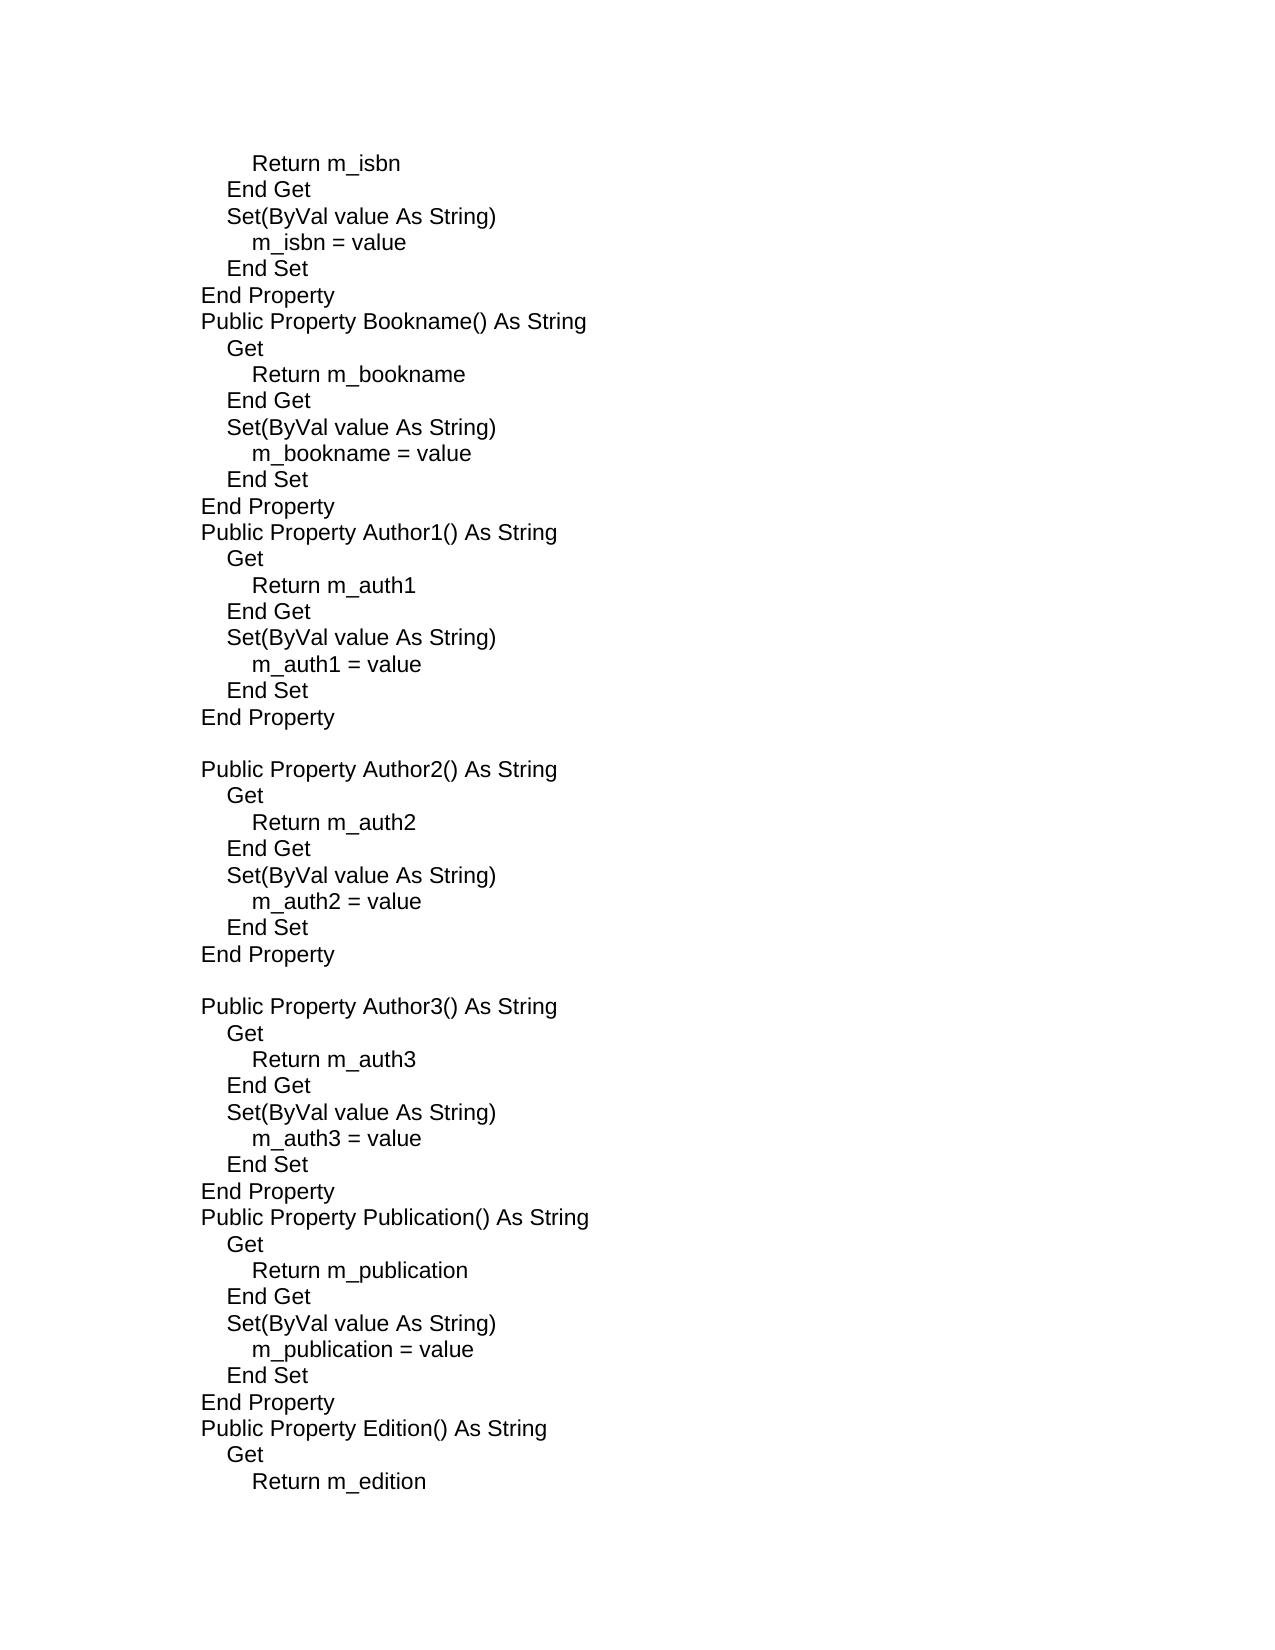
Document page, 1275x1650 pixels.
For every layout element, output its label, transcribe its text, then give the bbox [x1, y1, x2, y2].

text Public Property Publication() As String [150, 1204, 1125, 1231]
text Set(ByVal value As String) [150, 413, 1125, 440]
text End Get [150, 1283, 1125, 1309]
text Set(ByVal value As String) [150, 203, 1125, 229]
text Set(ByVal value As String) [150, 1309, 1125, 1336]
text End Get [150, 1072, 1125, 1099]
text m_auth1 = value [150, 651, 1125, 677]
text End Property [150, 1389, 1125, 1415]
text Return m_bookname [150, 361, 1125, 387]
text Return m_publication [150, 1257, 1125, 1283]
text Get [150, 1441, 1125, 1468]
text Return m_auth3 [150, 1046, 1125, 1072]
text End Set [150, 466, 1125, 493]
text Return m_auth1 [150, 572, 1125, 598]
text Get [150, 1231, 1125, 1257]
text End Get [150, 598, 1125, 624]
text Set(ByVal value As String) [150, 624, 1125, 651]
text Get [150, 334, 1125, 361]
text End Property [150, 493, 1125, 519]
text Get [150, 545, 1125, 572]
text End Set [150, 677, 1125, 703]
text Public Property Edition() As String [150, 1415, 1125, 1441]
text m_auth3 = value [150, 1125, 1125, 1151]
text Public Property Author2() As String [150, 756, 1125, 782]
text End Get [150, 387, 1125, 413]
text Get [150, 1020, 1125, 1046]
text End Set [150, 1151, 1125, 1178]
text Set(ByVal value As String) [150, 862, 1125, 888]
text End Set [150, 255, 1125, 282]
text m_isbn = value [150, 229, 1125, 255]
text End Get [150, 176, 1125, 203]
text End Set [150, 1362, 1125, 1389]
text End Get [150, 835, 1125, 862]
text End Property [150, 1178, 1125, 1204]
text Return m_auth2 [150, 809, 1125, 835]
text m_auth2 = value [150, 888, 1125, 914]
text End Property [150, 703, 1125, 730]
text End Set [150, 914, 1125, 941]
text Return m_isbn [150, 150, 1125, 176]
text Public Property Author1() As String [150, 519, 1125, 545]
text End Property [150, 941, 1125, 967]
text m_publication = value [150, 1336, 1125, 1362]
text End Property [150, 282, 1125, 308]
text Public Property Bookname() As String [150, 308, 1125, 334]
text m_bookname = value [150, 440, 1125, 466]
text Return m_edition [150, 1468, 1125, 1494]
text Set(ByVal value As String) [150, 1099, 1125, 1125]
text Public Property Author3() As String [150, 993, 1125, 1020]
text Get [150, 782, 1125, 809]
